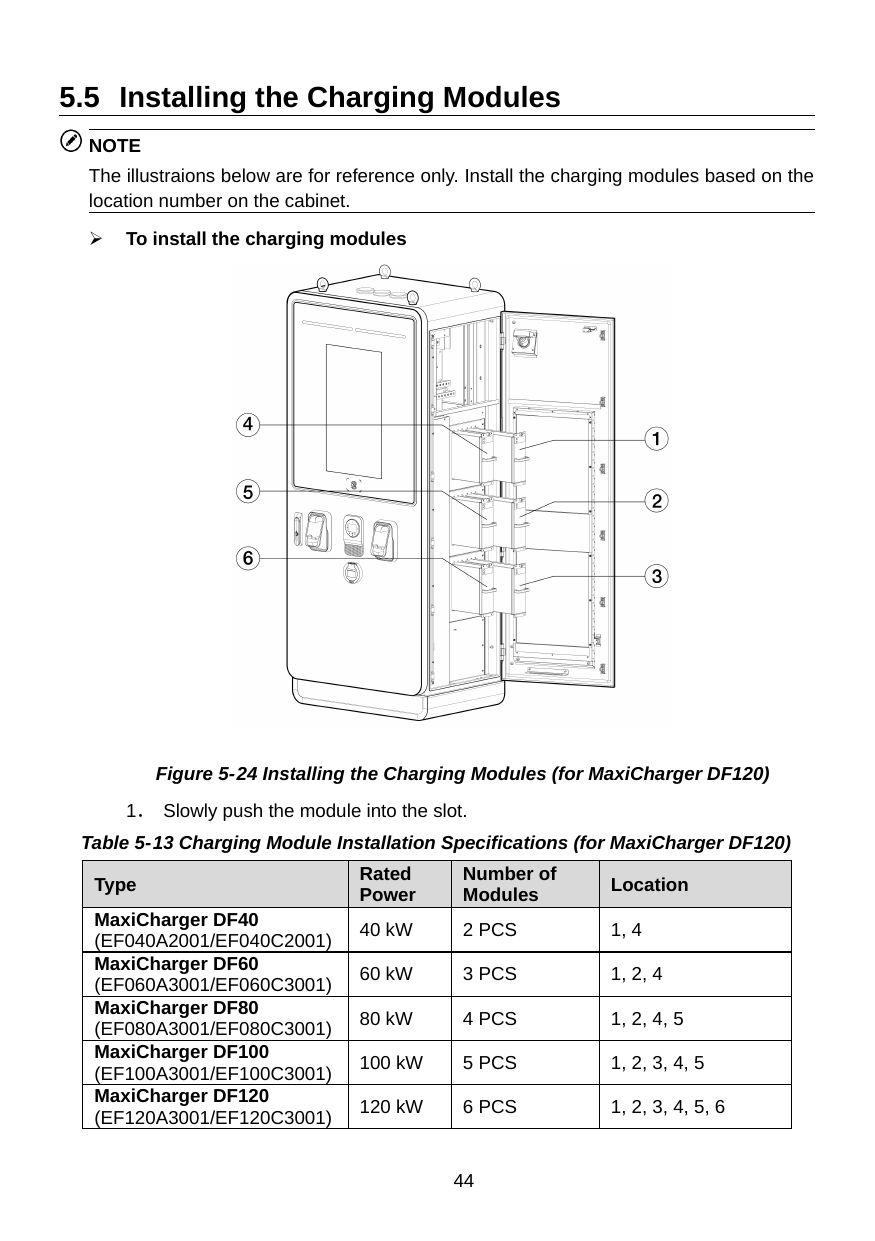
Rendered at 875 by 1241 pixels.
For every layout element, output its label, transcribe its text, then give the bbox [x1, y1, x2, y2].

table_cell 4 PCS [452, 997, 599, 1040]
list Slowly push the module into the slot. [126, 798, 815, 823]
table_cell 120 kW [349, 1085, 451, 1128]
table_cell 5 PCS [452, 1041, 599, 1084]
table_cell MaxiCharger DF80 (EF080A3001/EF080C3001) [83, 997, 348, 1040]
table_header Rated Power [349, 861, 451, 907]
subtitle Installing the Charging Modules [59, 84, 815, 115]
table_cell 1, 2, 4 [600, 953, 791, 996]
table_cell MaxiCharger DF60 (EF060A3001/EF060C3001) [83, 953, 348, 996]
table_cell 3 PCS [452, 953, 599, 996]
table_cell 1, 4 [600, 908, 791, 951]
table_header Number of Modules [452, 861, 599, 907]
picture [230, 263, 674, 727]
table_cell 80 kW [349, 997, 451, 1040]
table_cell 100 kW [349, 1041, 451, 1084]
table_cell 2 PCS [452, 908, 599, 951]
table_cell 6 PCS [452, 1085, 599, 1128]
text To install the charging modules [89, 226, 815, 251]
table_cell MaxiCharger DF100 (EF100A3001/EF100C3001) [83, 1041, 348, 1084]
table_cell MaxiCharger DF40 (EF040A2001/EF040C2001) [83, 908, 348, 951]
table_cell 1, 2, 3, 4, 5 [600, 1041, 791, 1084]
text NOTE [89, 130, 815, 157]
table_cell 60 kW [349, 953, 451, 996]
text The illustraions below are for reference only. Install the charging modules based on the location number on the cabinet. [89, 162, 815, 212]
table_cell 40 kW [349, 908, 451, 951]
table_header Location [600, 861, 791, 907]
table_cell 1, 2, 3, 4, 5, 6 [600, 1085, 791, 1128]
table_header Type [83, 861, 348, 907]
table_cell MaxiCharger DF120 (EF120A3001/EF120C3001) [83, 1085, 348, 1128]
picture [59, 128, 83, 153]
table_cell 1, 2, 4, 5 [600, 997, 791, 1040]
